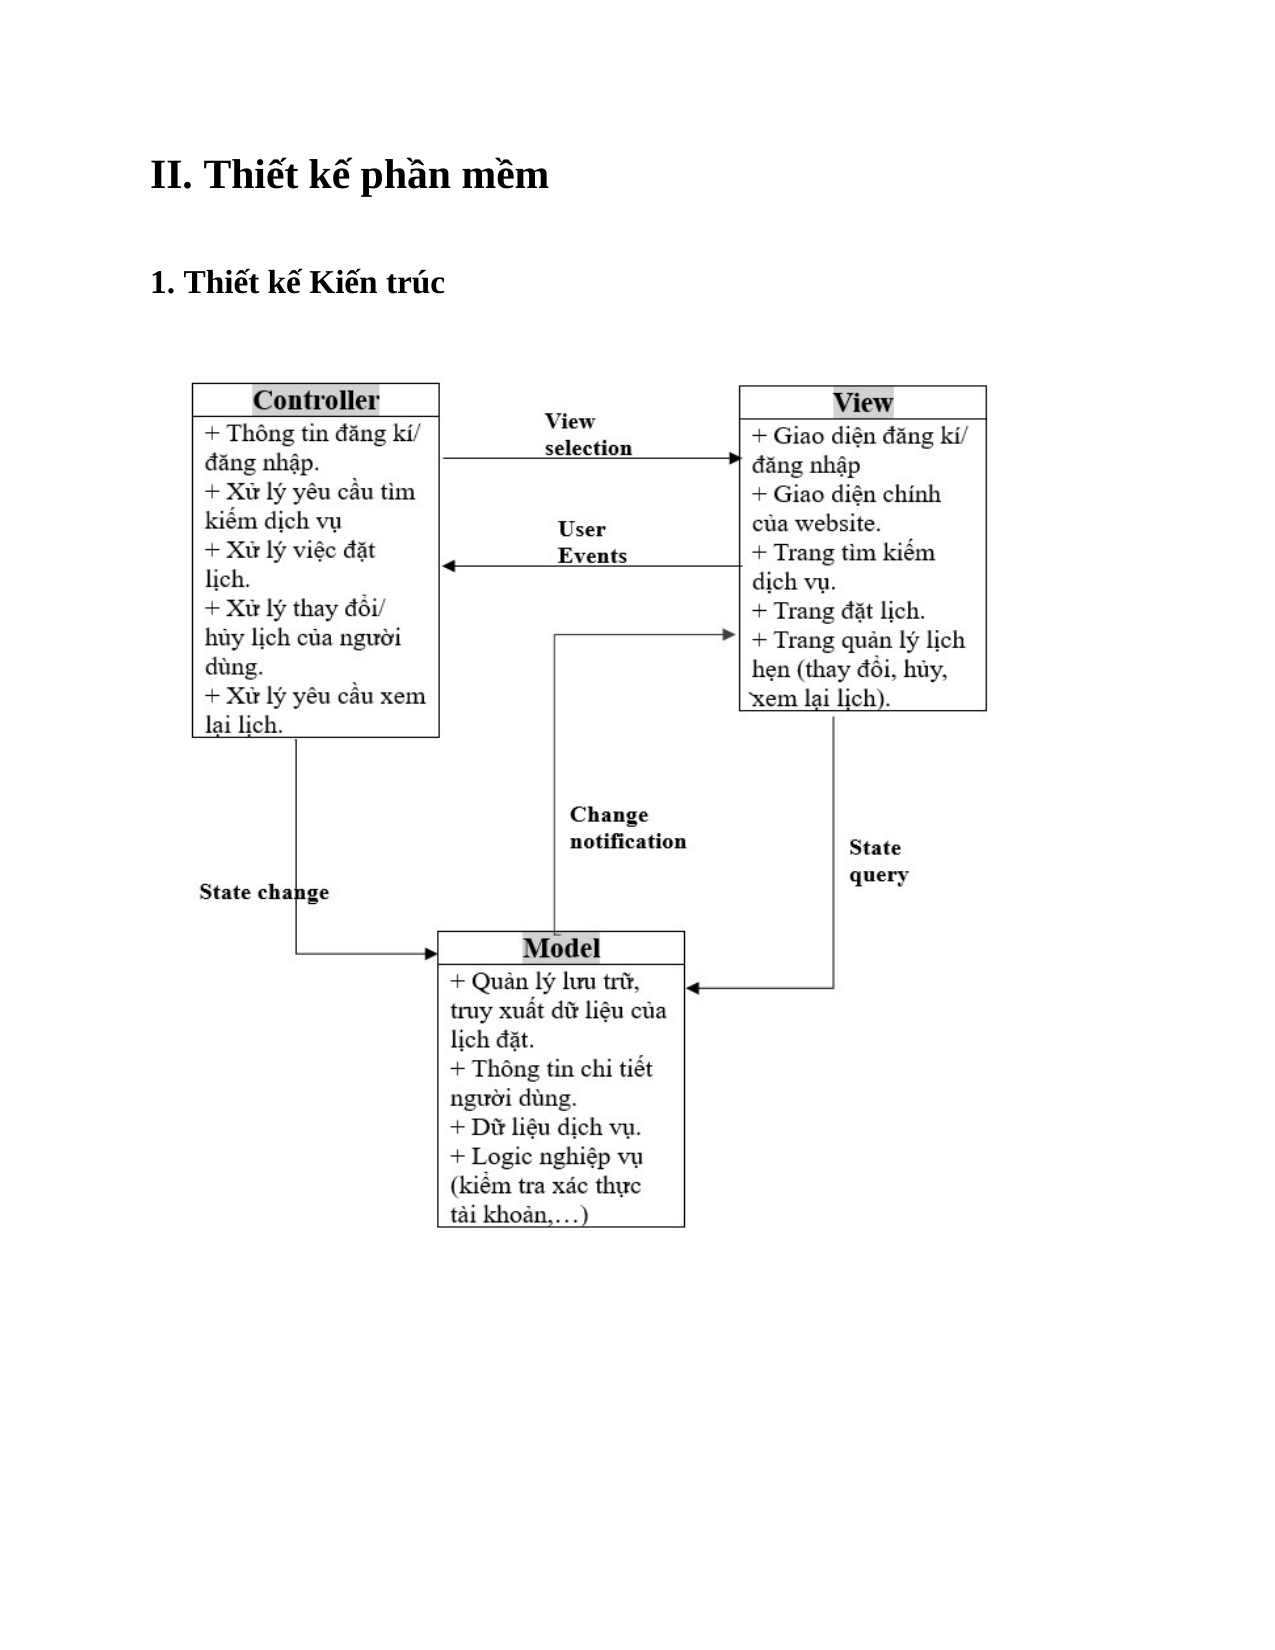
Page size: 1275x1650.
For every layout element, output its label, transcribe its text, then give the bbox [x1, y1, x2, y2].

text 1. Thiết kế Kiến trúc [150, 262, 1125, 301]
picture [150, 355, 1117, 1262]
text II. Thiết kế phần mềm [150, 150, 1125, 198]
